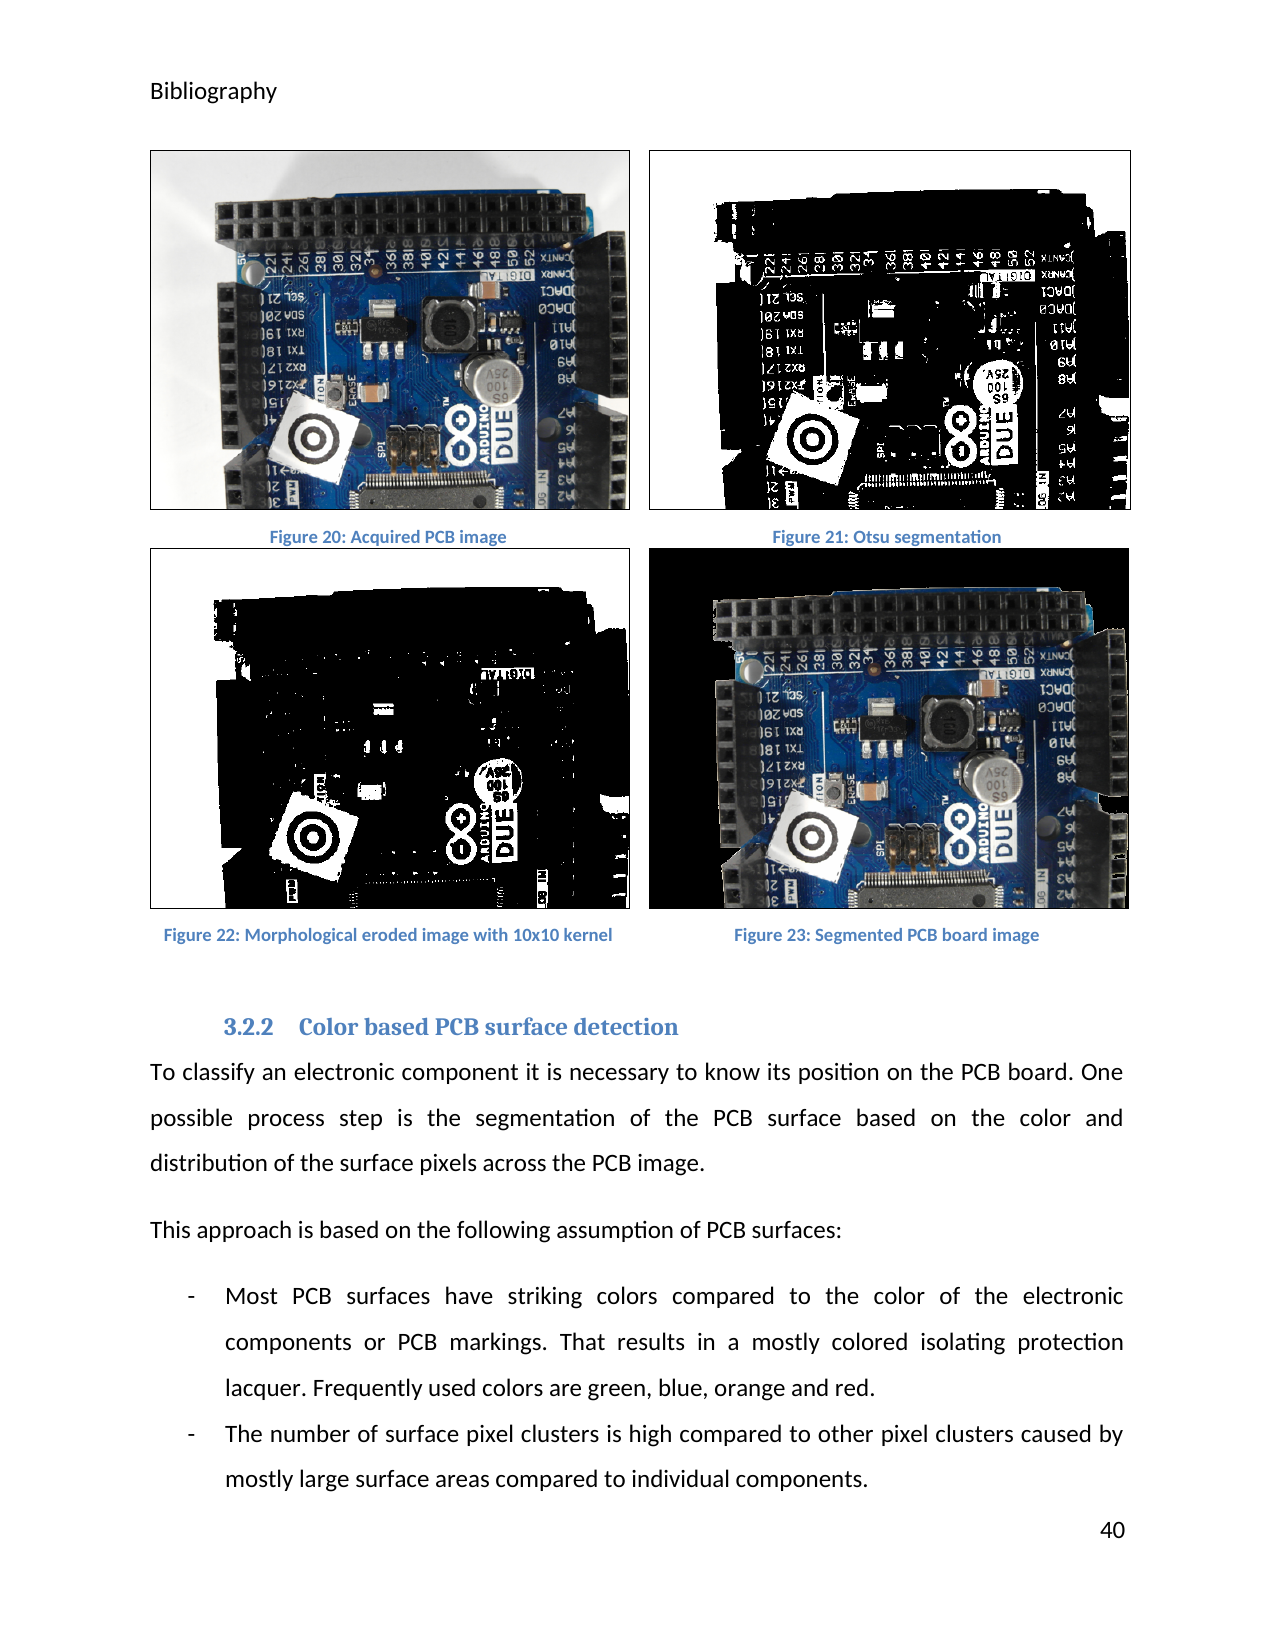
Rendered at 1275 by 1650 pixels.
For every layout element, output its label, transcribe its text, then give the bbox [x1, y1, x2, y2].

picture [151, 151, 629, 509]
subtitle Color based PCB surface detection [224, 1013, 1125, 1042]
list The number of surface pixel clusters is high compared to other pixel clusters caused by mostly large surface areas compared to individual components. [187, 1418, 1125, 1494]
table_header Figure 20: Acquired PCB image [139, 150, 637, 548]
text This approach is based on the following assumption of PCB surfaces: [150, 1214, 1125, 1244]
list Most PCB surfaces have striking colors compared to the color of the electronic components or PCB markings. That results in a mostly colored isolating protection lacquer. Frequently used colors are green, blue, orange and red. [187, 1281, 1125, 1402]
table_header Figure 21: Otsu segmentation [638, 150, 1136, 548]
text To classify an electronic component it is necessary to know its position on the PCB board. One possible process step is the segmentation of the PCB surface based on the color and distribution of the surface pixels across the PCB image. [150, 1056, 1125, 1178]
table_cell Figure 22: Morphological eroded image with 10x10 kernel [139, 548, 637, 946]
picture [650, 151, 1130, 509]
table_cell Figure 23: Segmented PCB board image [638, 548, 1136, 946]
picture [650, 549, 1128, 908]
picture [151, 549, 629, 908]
